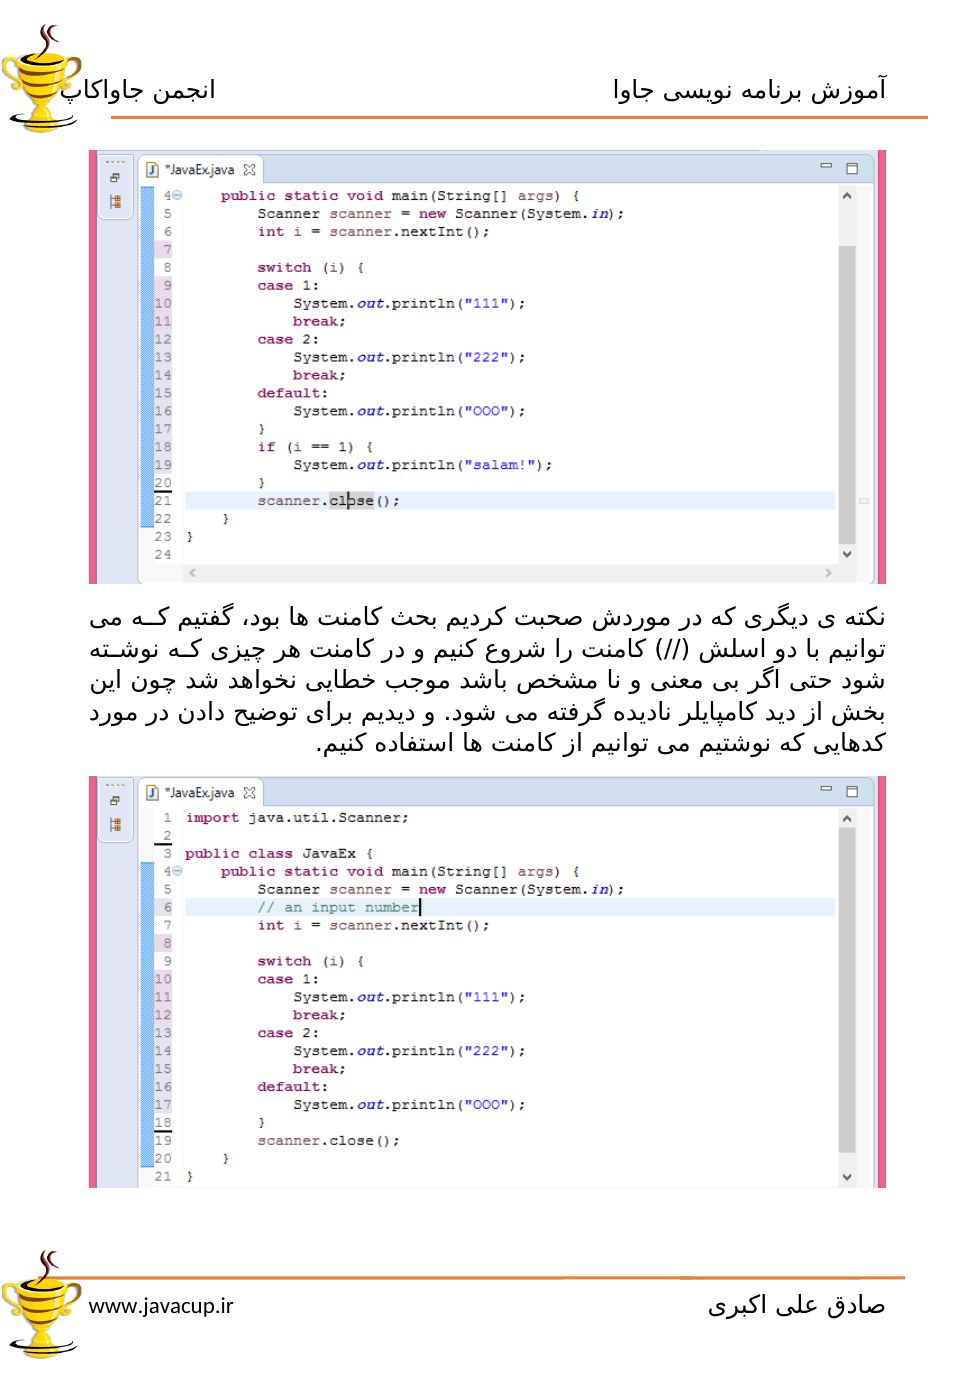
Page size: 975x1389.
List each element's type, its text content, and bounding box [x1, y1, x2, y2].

picture [0, 1247, 82, 1358]
picture [88, 776, 887, 1188]
text نکته ی دیگری که در موردش صحبت کردیم بحث کامنت ها بود، گفتیم که می توانیم با دو اسلش (//) کامنت را شروع کنیم و در کامنت هر چیزی که نوشته شود حتی اگر بی معنی و نا مشخص باشد موجب خطایی نخواهد شد چون این بخش از دید کامپایلر نادیده گرفته می شود. و دیدیم برای توضیح دادن در مورد کدهایی که نوشتیم می توانیم از کامنت ها استفاده کنیم. [89, 603, 886, 758]
picture [0, 21, 82, 132]
picture [88, 150, 887, 584]
